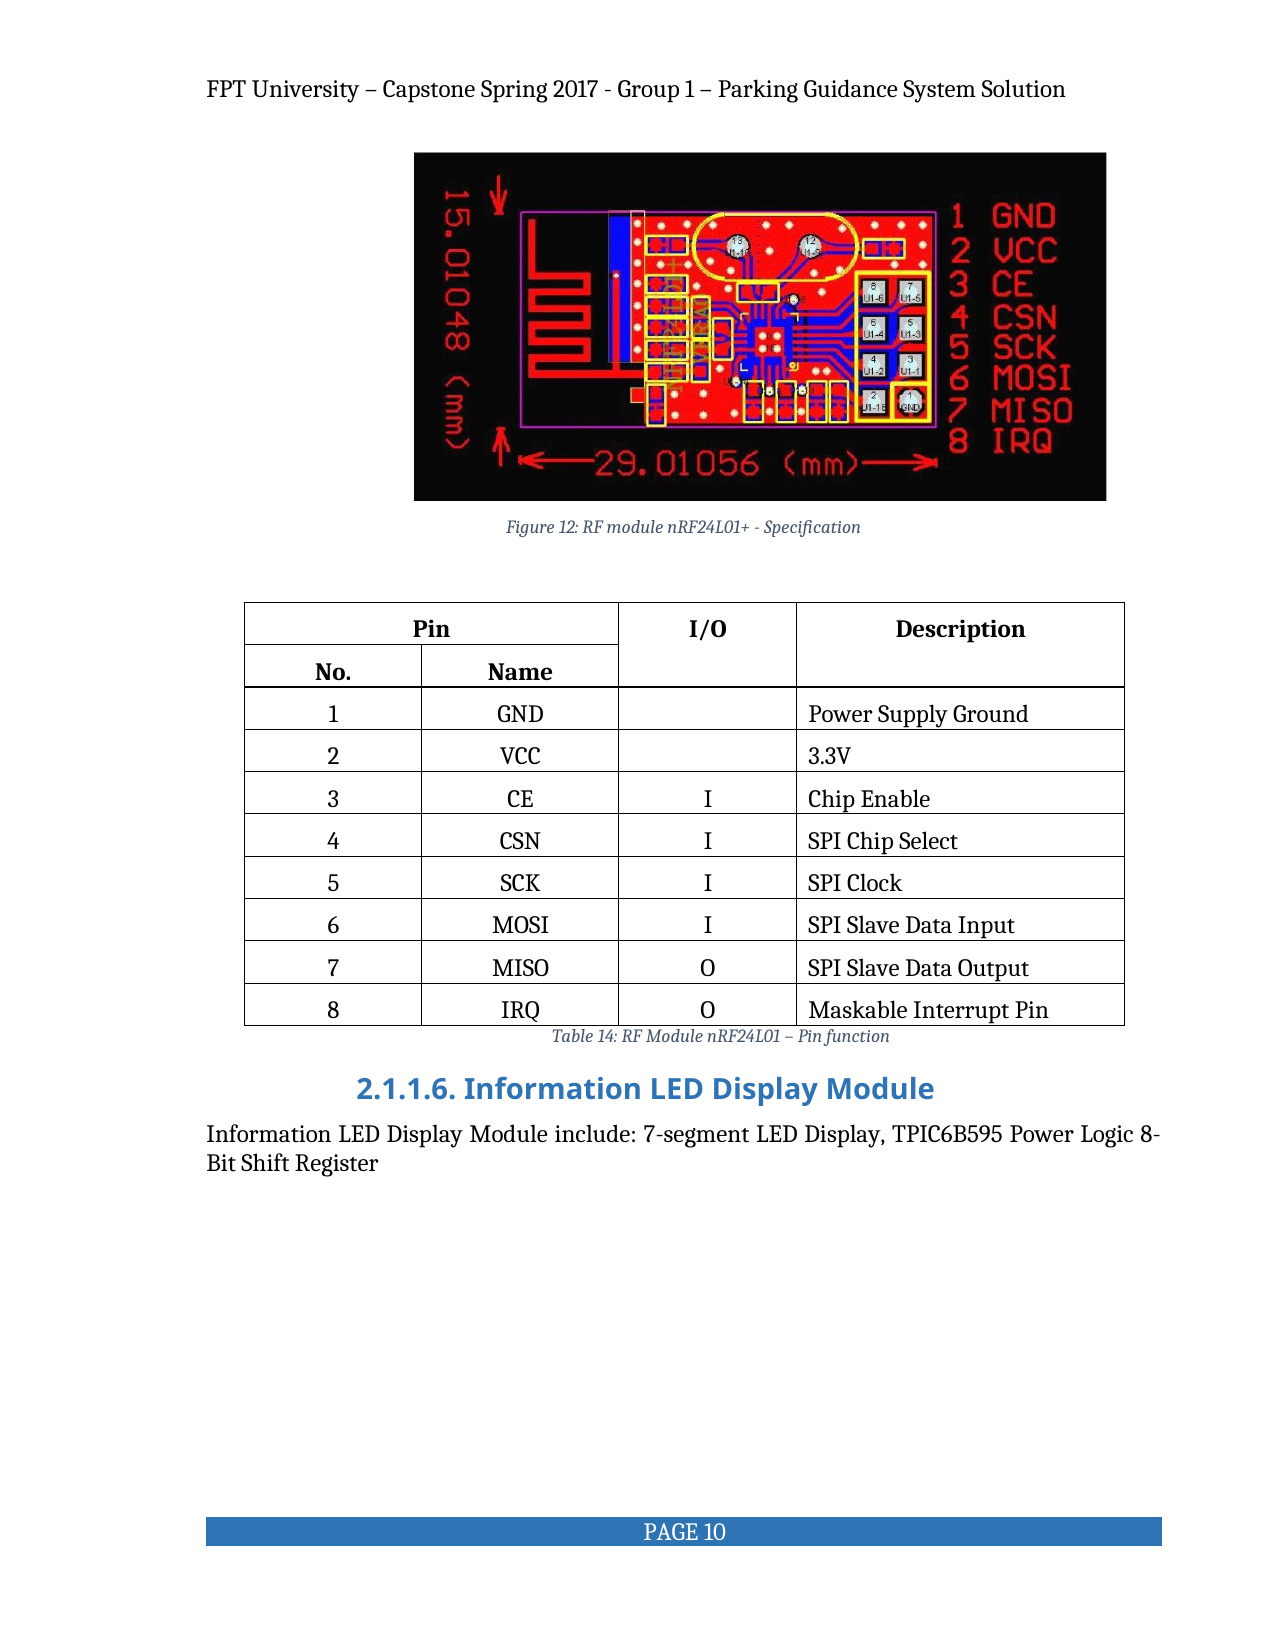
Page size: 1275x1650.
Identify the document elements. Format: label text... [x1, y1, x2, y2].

table_cell 8 [245, 984, 421, 1025]
table_cell 4 [245, 814, 421, 856]
table_cell MOSI [422, 899, 618, 940]
table_cell SPI Slave Data Input [797, 899, 1124, 940]
table_cell No. [245, 645, 421, 686]
table_header Description [797, 603, 1124, 686]
table_cell 1 [245, 688, 421, 729]
table_cell SCK [422, 857, 618, 898]
table_cell Name [422, 645, 618, 686]
table_cell 3.3V [797, 730, 1124, 771]
table_header Pin [245, 603, 618, 644]
subtitle Information LED Display Module [206, 1068, 1162, 1108]
table_cell [619, 730, 796, 771]
table_cell Chip Enable [797, 772, 1124, 813]
table_cell I [619, 772, 796, 813]
table_cell 5 [245, 857, 421, 898]
picture [412, 150, 1107, 501]
text Information LED Display Module include: 7-segment LED Display, TPIC6B595 Power Logic 8-Bit Shift Register [206, 1120, 1162, 1178]
table_cell Maskable Interrupt Pin [797, 984, 1124, 1025]
table_cell SPI Slave Data Output [797, 941, 1124, 982]
table_cell Power Supply Ground [797, 688, 1124, 729]
table_cell O [619, 984, 796, 1025]
table_cell VCC [422, 730, 618, 771]
table_cell 2 [245, 730, 421, 771]
table_cell 7 [245, 941, 421, 982]
table_cell I [619, 857, 796, 898]
table_header I/O [619, 603, 796, 686]
text Figure 12: RF module nRF24L01+ - Specification [206, 517, 1162, 538]
table_cell GND [422, 688, 618, 729]
table_cell 3 [245, 772, 421, 813]
table_cell CSN [422, 814, 618, 856]
table_cell I [619, 814, 796, 856]
table_cell [619, 688, 796, 729]
table_cell IRQ [422, 984, 618, 1025]
table_cell O [619, 941, 796, 982]
table_cell MISO [422, 941, 618, 982]
table_cell SPI Clock [797, 857, 1124, 898]
table_cell CE [422, 772, 618, 813]
table_cell SPI Chip Select [797, 814, 1124, 856]
table_cell 6 [245, 899, 421, 940]
table_cell I [619, 899, 796, 940]
text Table 14: RF Module nRF24L01 – Pin function [206, 1026, 1162, 1047]
